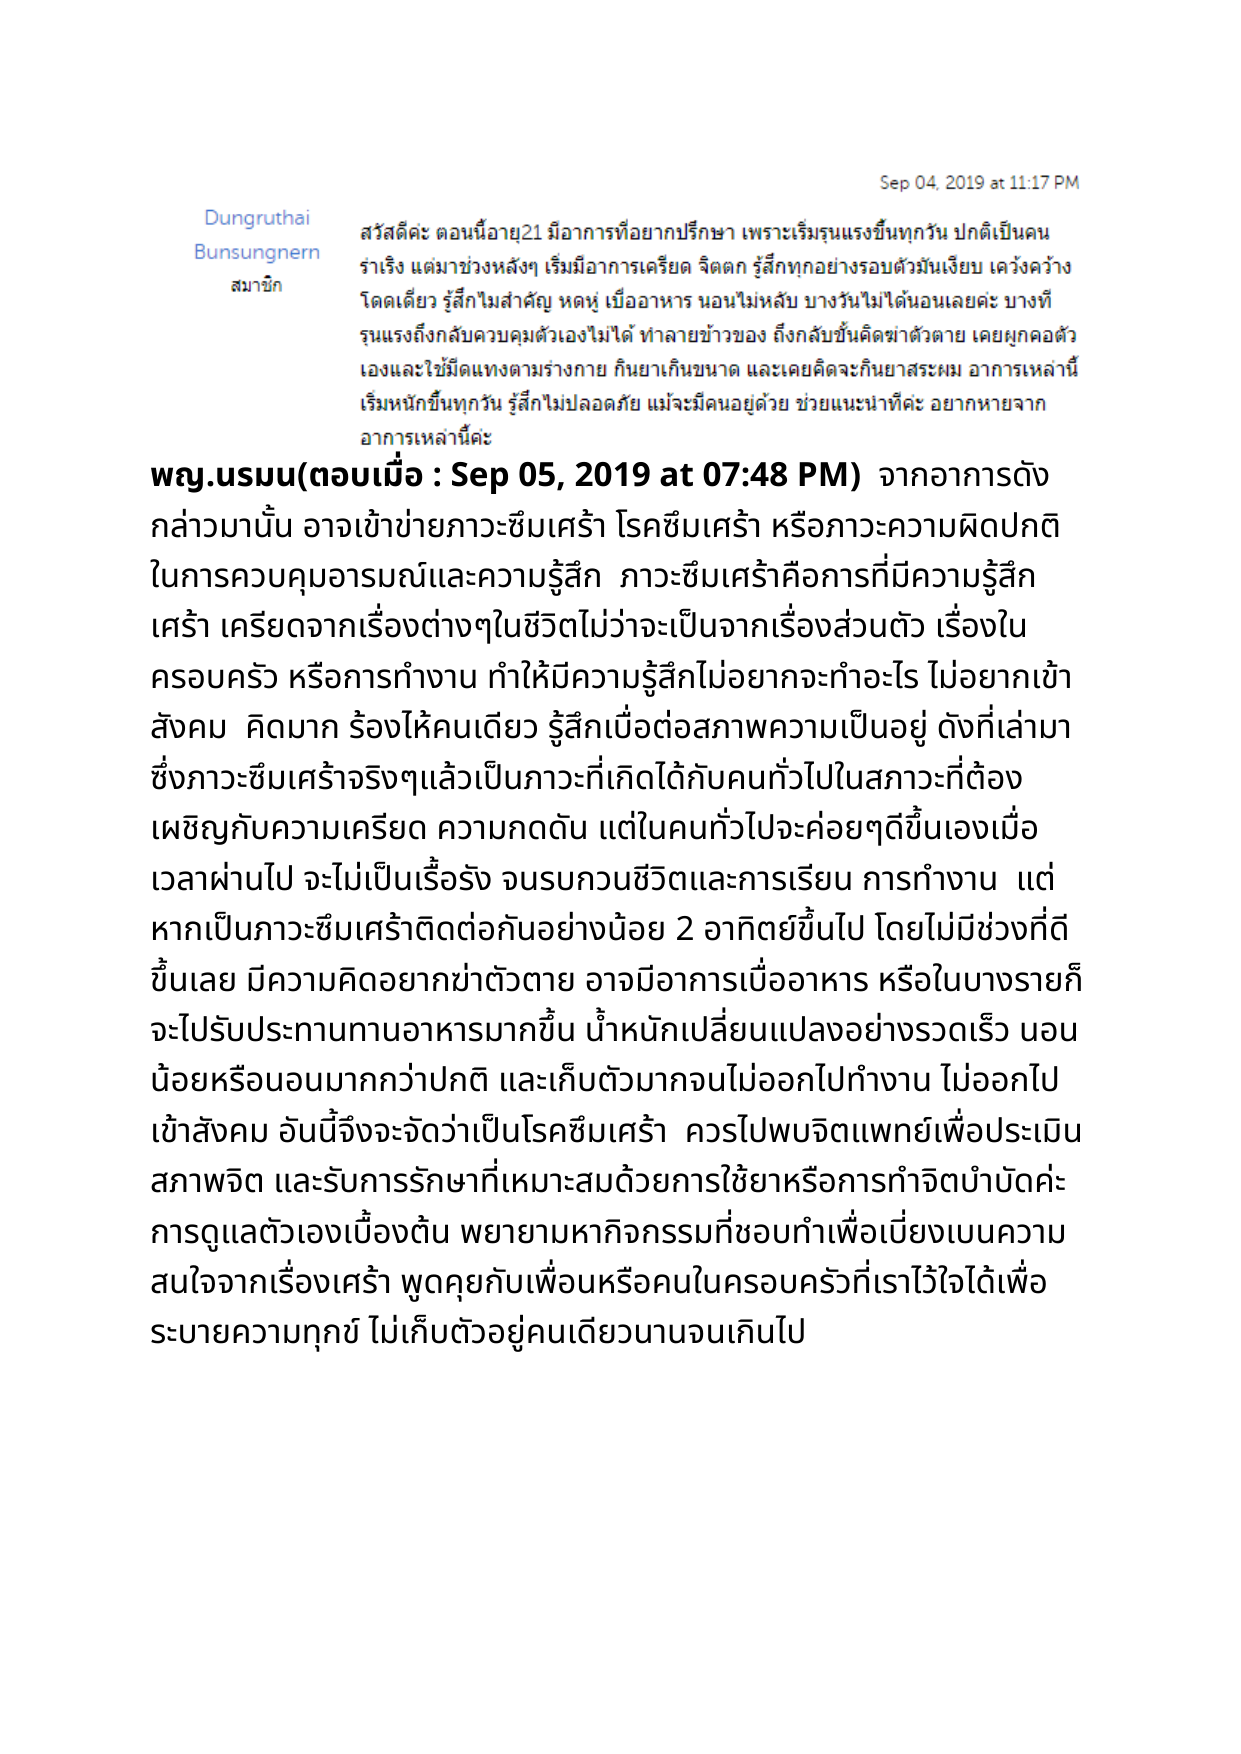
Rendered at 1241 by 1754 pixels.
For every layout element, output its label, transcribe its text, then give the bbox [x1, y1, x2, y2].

text พญ.นรมน(ตอบเมื่อ : Sep 05, 2019 at 07:48 PM) จากอาการดังกล่าวมานั้น อาจเข้าข่ายภาวะซึมเศร้า โรคซึมเศร้า หรือภาวะความผิดปกติในการควบคุมอารมณ์และความรู้สึก ภาวะซึมเศร้าคือการที่มีความรู้สึกเศร้า เครียดจากเรื่องต่างๆในชีวิตไม่ว่าจะเป็นจากเรื่องส่วนตัว เรื่องในครอบครัว หรือการทำงาน ทำให้มีความรู้สึกไม่อยากจะทำอะไร ไม่อยากเข้าสังคม คิดมาก ร้องไห้คนเดียว รู้สึกเบื่อต่อสภาพความเป็นอยู่ ดังที่เล่ามา ซึ่งภาวะซึมเศร้าจริงๆแล้วเป็นภาวะที่เกิดได้กับคนทั่วไปในสภาวะที่ต้องเผชิญกับความเครียด ความกดดัน แต่ในคนทั่วไปจะค่อยๆดีขึ้นเองเมื่อเวลาผ่านไป จะไม่เป็นเรื้อรัง จนรบกวนชีวิตและการเรียน การทำงาน แต่หากเป็นภาวะซึมเศร้าติดต่อกันอย่างน้อย 2 อาทิตย์ขึ้นไป โดยไม่มีช่วงที่ดีขึ้นเลย มีความคิดอยากฆ่าตัวตาย อาจมีอาการเบื่ออาหาร หรือในบางรายก็จะไปรับประทานทานอาหารมากขึ้น น้ำหนักเปลี่ยนแปลงอย่างรวดเร็ว นอนน้อยหรือนอนมากกว่าปกติ และเก็บตัวมากจนไม่ออกไปทำงาน ไม่ออกไปเข้าสังคม อันนี้จึงจะจัดว่าเป็นโรคซึมเศร้า ควรไปพบจิตแพทย์เพื่อประเมินสภาพจิต และรับการรักษาที่เหมาะสมด้วยการใช้ยาหรือการทำจิตบำบัดค่ะ การดูแลตัวเองเบื้องต้น พยายามหากิจกรรมที่ชอบทำเพื่อเบี่ยงเบนความสนใจจากเรื่องเศร้า พูดคุยกับเพื่อนหรือคนในครอบครัวที่เราไว้ใจได้เพื่อระบายความทุกข์ ไม่เก็บตัวอยู่คนเดียวนานจนเกินไป [150, 451, 1090, 1359]
picture [150, 150, 1091, 451]
